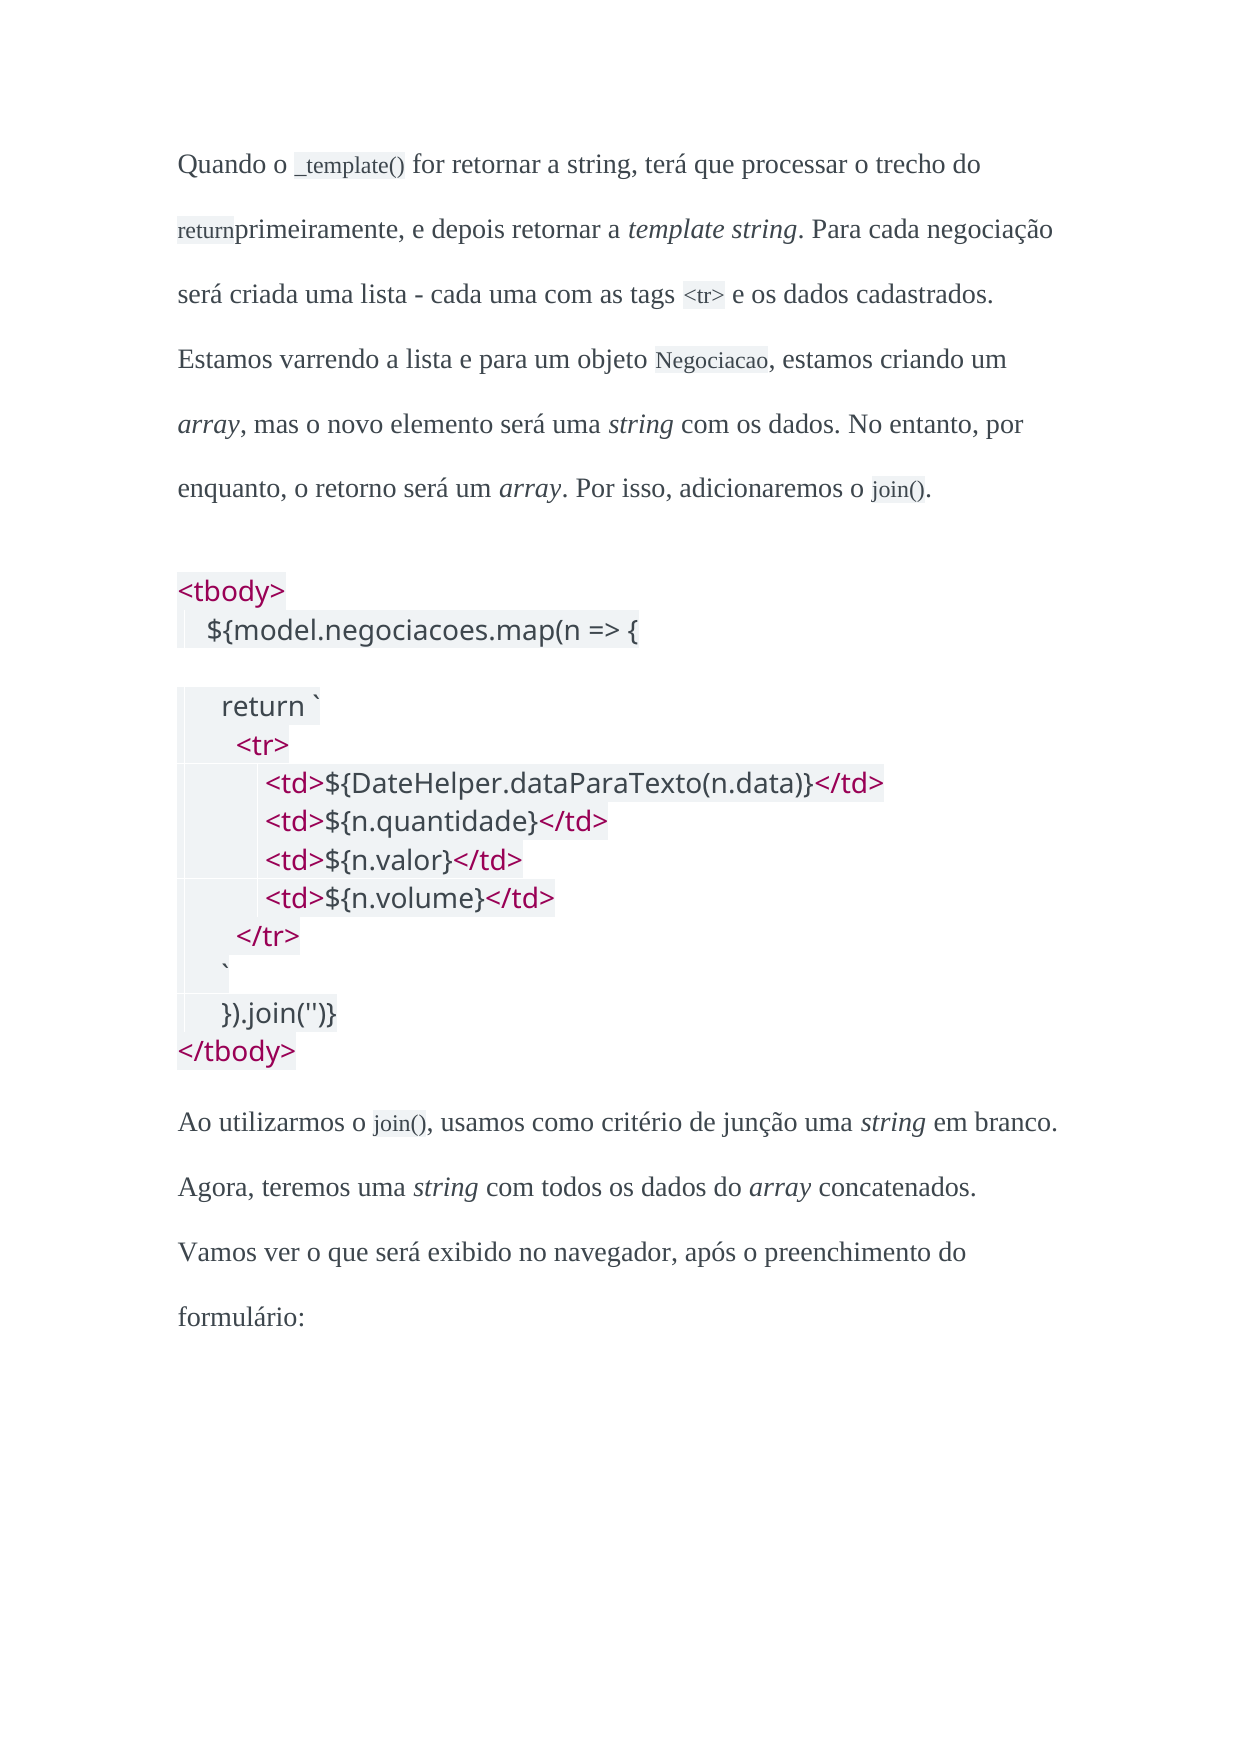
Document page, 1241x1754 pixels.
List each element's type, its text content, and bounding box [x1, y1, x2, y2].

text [177, 148, 1063, 504]
text <tbody> ${model.negociacoes.map(n => { return ` <tr> <td>${DateHelper.dataParaTexto(n.data)}</td> <td>${n.quantidade}</td> <td>${n.valor}</td> <td>${n.volume}</td> </tr> ` }).join('')} </tbody> [177, 572, 1063, 1070]
text Ao utilizarmos o join(), usamos como critério de junção uma string em branco. Agora, teremos uma string com todos os dados do array concatenados. Vamos ver o que será exibido no navegador, após o preenchimento do formulário: [177, 1106, 1063, 1332]
